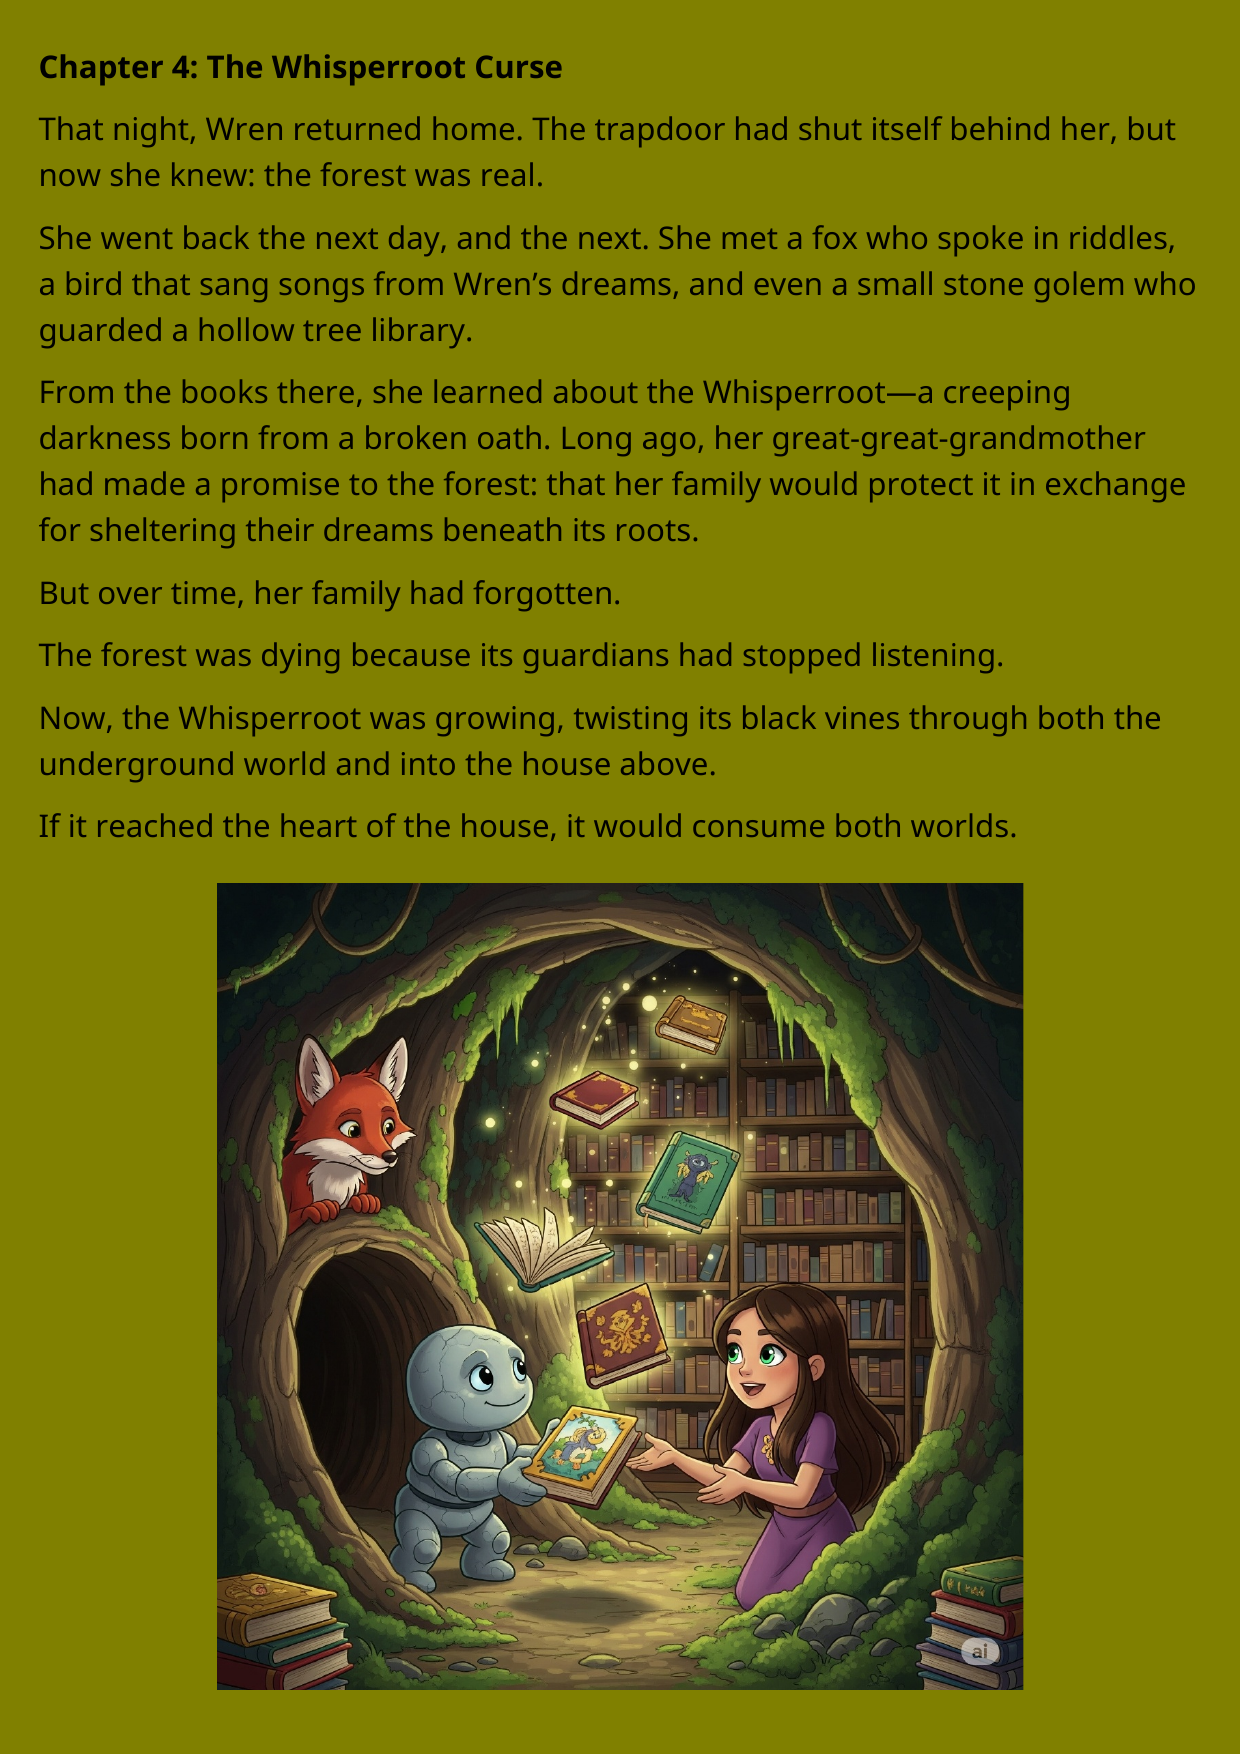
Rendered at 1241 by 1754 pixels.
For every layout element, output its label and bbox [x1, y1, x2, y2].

picture [217, 883, 1024, 1690]
